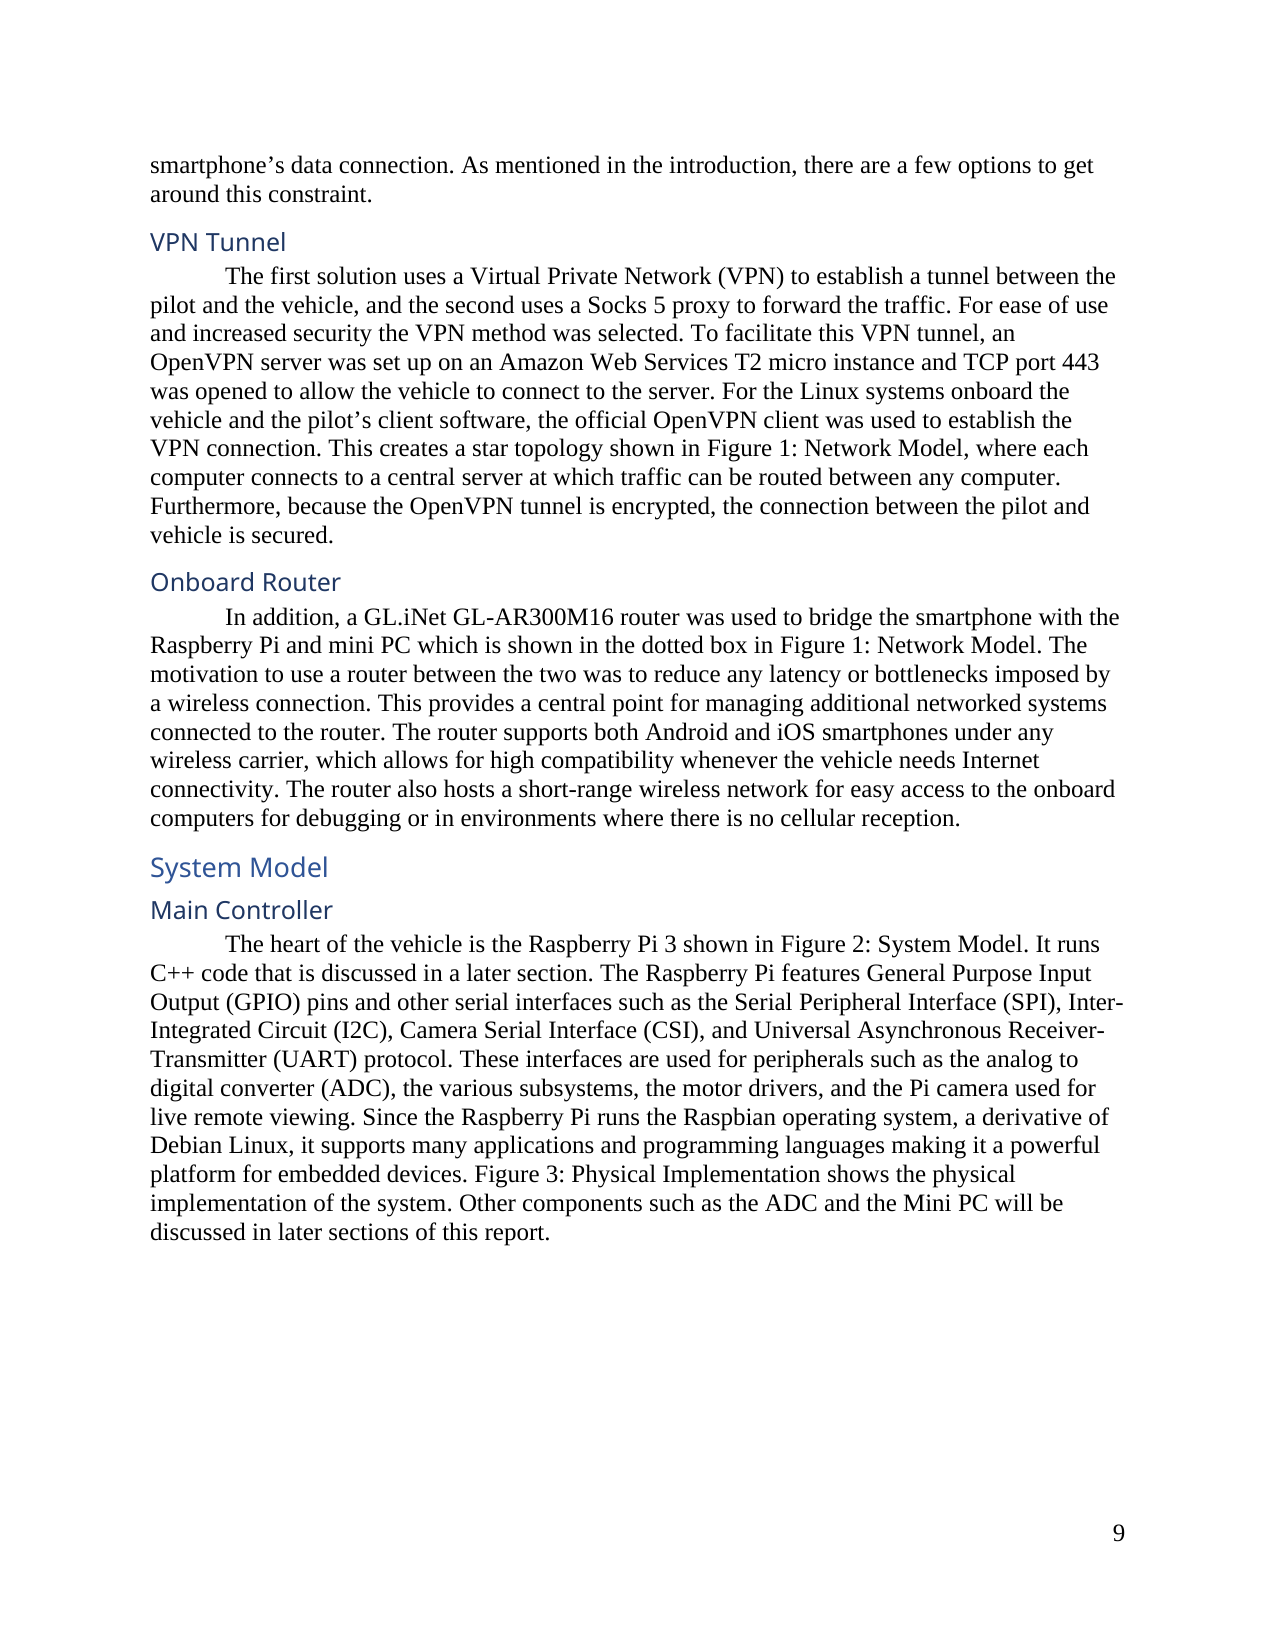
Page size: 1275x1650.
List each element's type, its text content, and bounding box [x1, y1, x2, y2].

text The first solution uses a Virtual Private Network (VPN) to establish a tunnel between the pilot and the vehicle, and the second uses a Socks 5 proxy to forward the traffic. For ease of use and increased security the VPN method was selected. To facilitate this VPN tunnel, an OpenVPN server was set up on an Amazon Web Services T2 micro instance and TCP port 443 was opened to allow the vehicle to connect to the server. For the Linux systems onboard the vehicle and the pilot’s client software, the official OpenVPN client was used to establish the VPN connection. This creates a star topology shown in Figure 1: Network Model, where each computer connects to a central server at which traffic can be routed between any computer. Furthermore, because the OpenVPN tunnel is encrypted, the connection between the pilot and vehicle is secured. [150, 261, 1125, 548]
subtitle Main Controller [150, 892, 1125, 927]
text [150, 150, 1125, 207]
subtitle Onboard Router [150, 565, 1125, 599]
text The heart of the vehicle is the Raspberry Pi 3 shown in Figure 2: System Model. It runs C++ code that is discussed in a later section. The Raspberry Pi features General Purpose Input Output (GPIO) pins and other serial interfaces such as the Serial Peripheral Interface (SPI), Inter-Integrated Circuit (I2C), Camera Serial Interface (CSI), and Universal Asynchronous Receiver-Transmitter (UART) protocol. These interfaces are used for peripherals such as the analog to digital converter (ADC), the various subsystems, the motor drivers, and the Pi camera used for live remote viewing. Since the Raspberry Pi runs the Raspbian operating system, a derivative of Debian Linux, it supports many applications and programming languages making it a powerful platform for embedded devices. Figure 3: Physical Implementation shows the physical implementation of the system. Other components such as the ADC and the Mini PC will be discussed in later sections of this report. [150, 929, 1125, 1246]
subtitle VPN Tunnel [150, 224, 1125, 258]
subtitle System Model [150, 848, 1125, 885]
text In addition, a GL.iNet GL-AR300M16 router was used to bridge the smartphone with the Raspberry Pi and mini PC which is shown in the dotted box in Figure 1: Network Model. The motivation to use a router between the two was to reduce any latency or bottlenecks imposed by a wireless connection. This provides a central point for managing additional networked systems connected to the router. The router supports both Android and iOS smartphones under any wireless carrier, which allows for high compatibility whenever the vehicle needs Internet connectivity. The router also hosts a short-range wireless network for easy access to the onboard computers for debugging or in environments where there is no cellular reception. [150, 602, 1125, 832]
